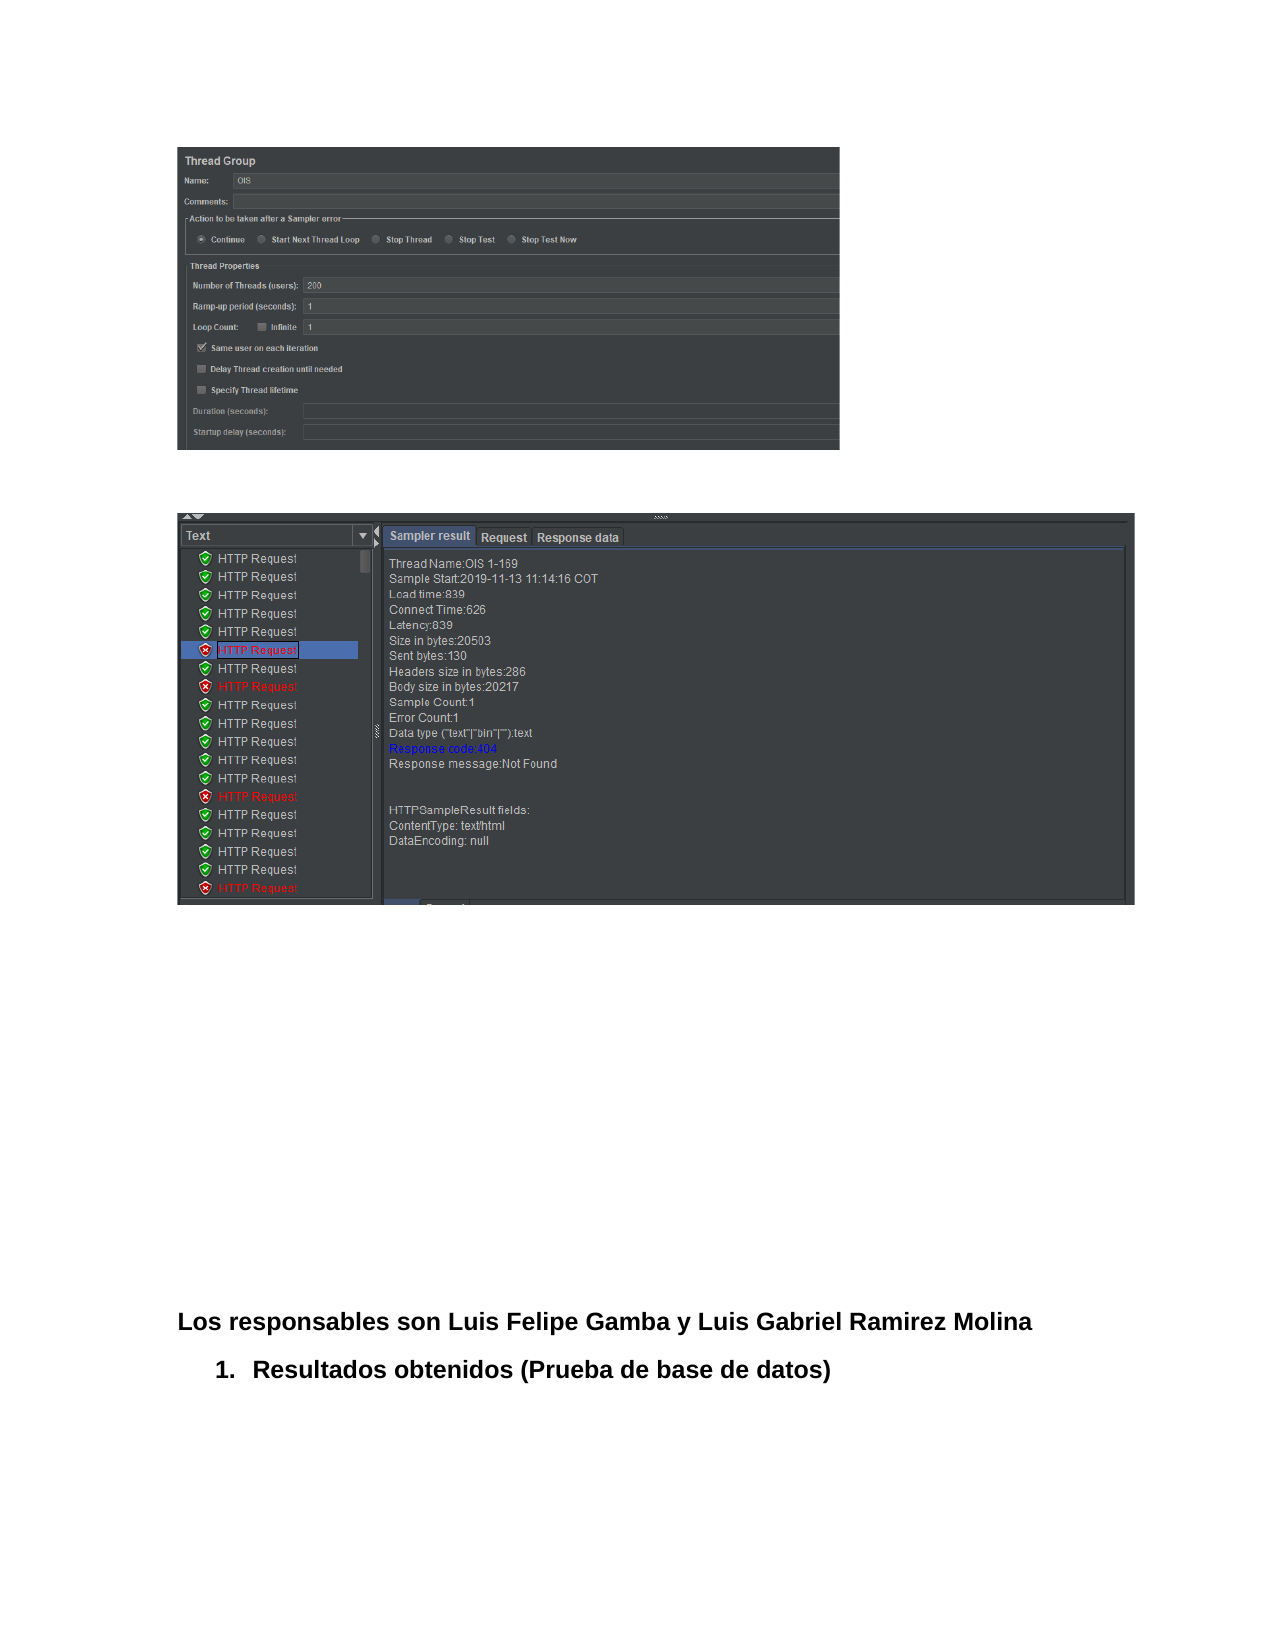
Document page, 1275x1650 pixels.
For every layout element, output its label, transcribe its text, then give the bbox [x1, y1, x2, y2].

picture [177, 513, 1135, 905]
text Los responsables son Luis Felipe Gamba y Luis Gabriel Ramirez Molina [177, 1307, 1098, 1336]
list Resultados obtenidos (Prueba de base de datos) [215, 1355, 1098, 1384]
picture [177, 147, 840, 450]
